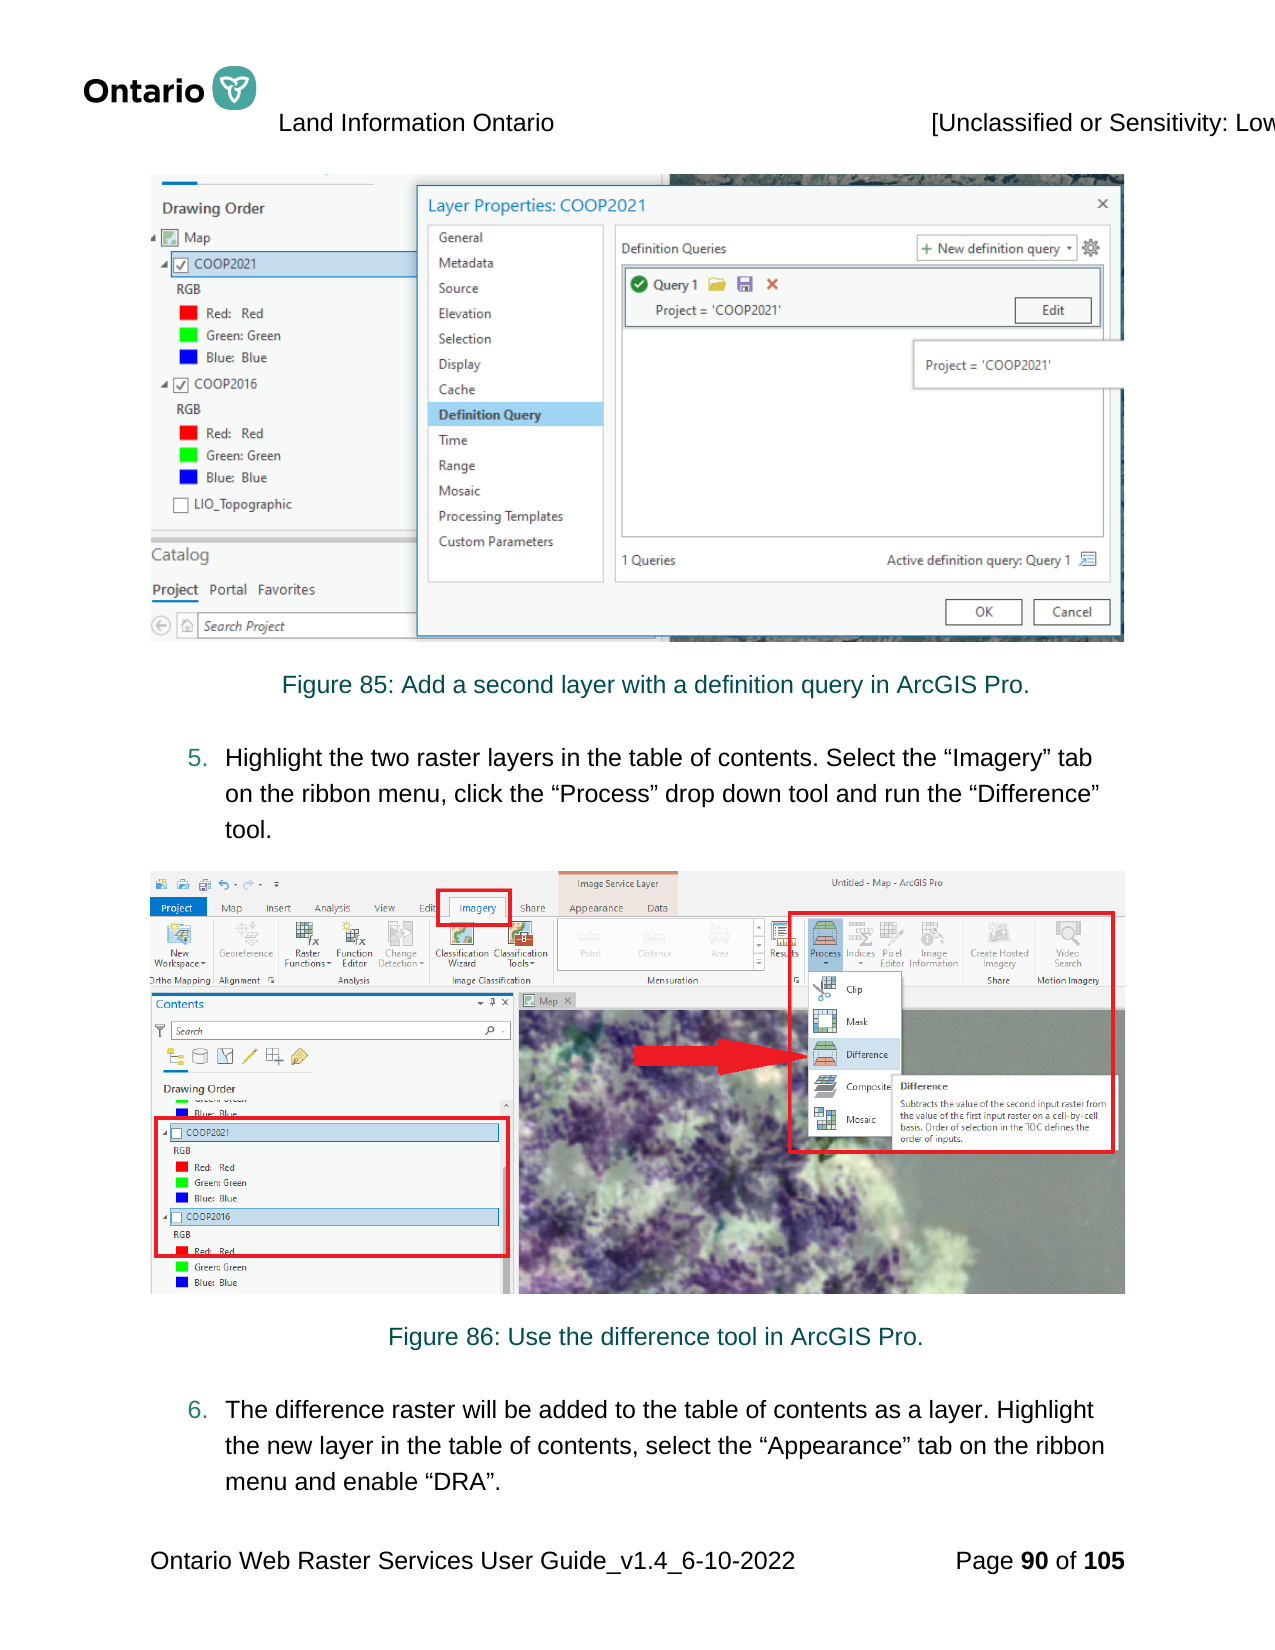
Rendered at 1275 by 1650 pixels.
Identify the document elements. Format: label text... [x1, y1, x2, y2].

picture [150, 174, 1125, 642]
list Highlight the two raster layers in the table of contents. Select the “Imagery” tab on the ribbon menu, click the “Process” drop down tool and run the “Difference” tool. [187, 743, 1125, 844]
picture [150, 871, 1125, 1294]
picture [61, 45, 279, 132]
list The difference raster will be added to the table of contents as a layer. Highlight the new layer in the table of contents, select the “Appearance” tab on the ribbon menu and enable “DRA”. [187, 1395, 1125, 1496]
